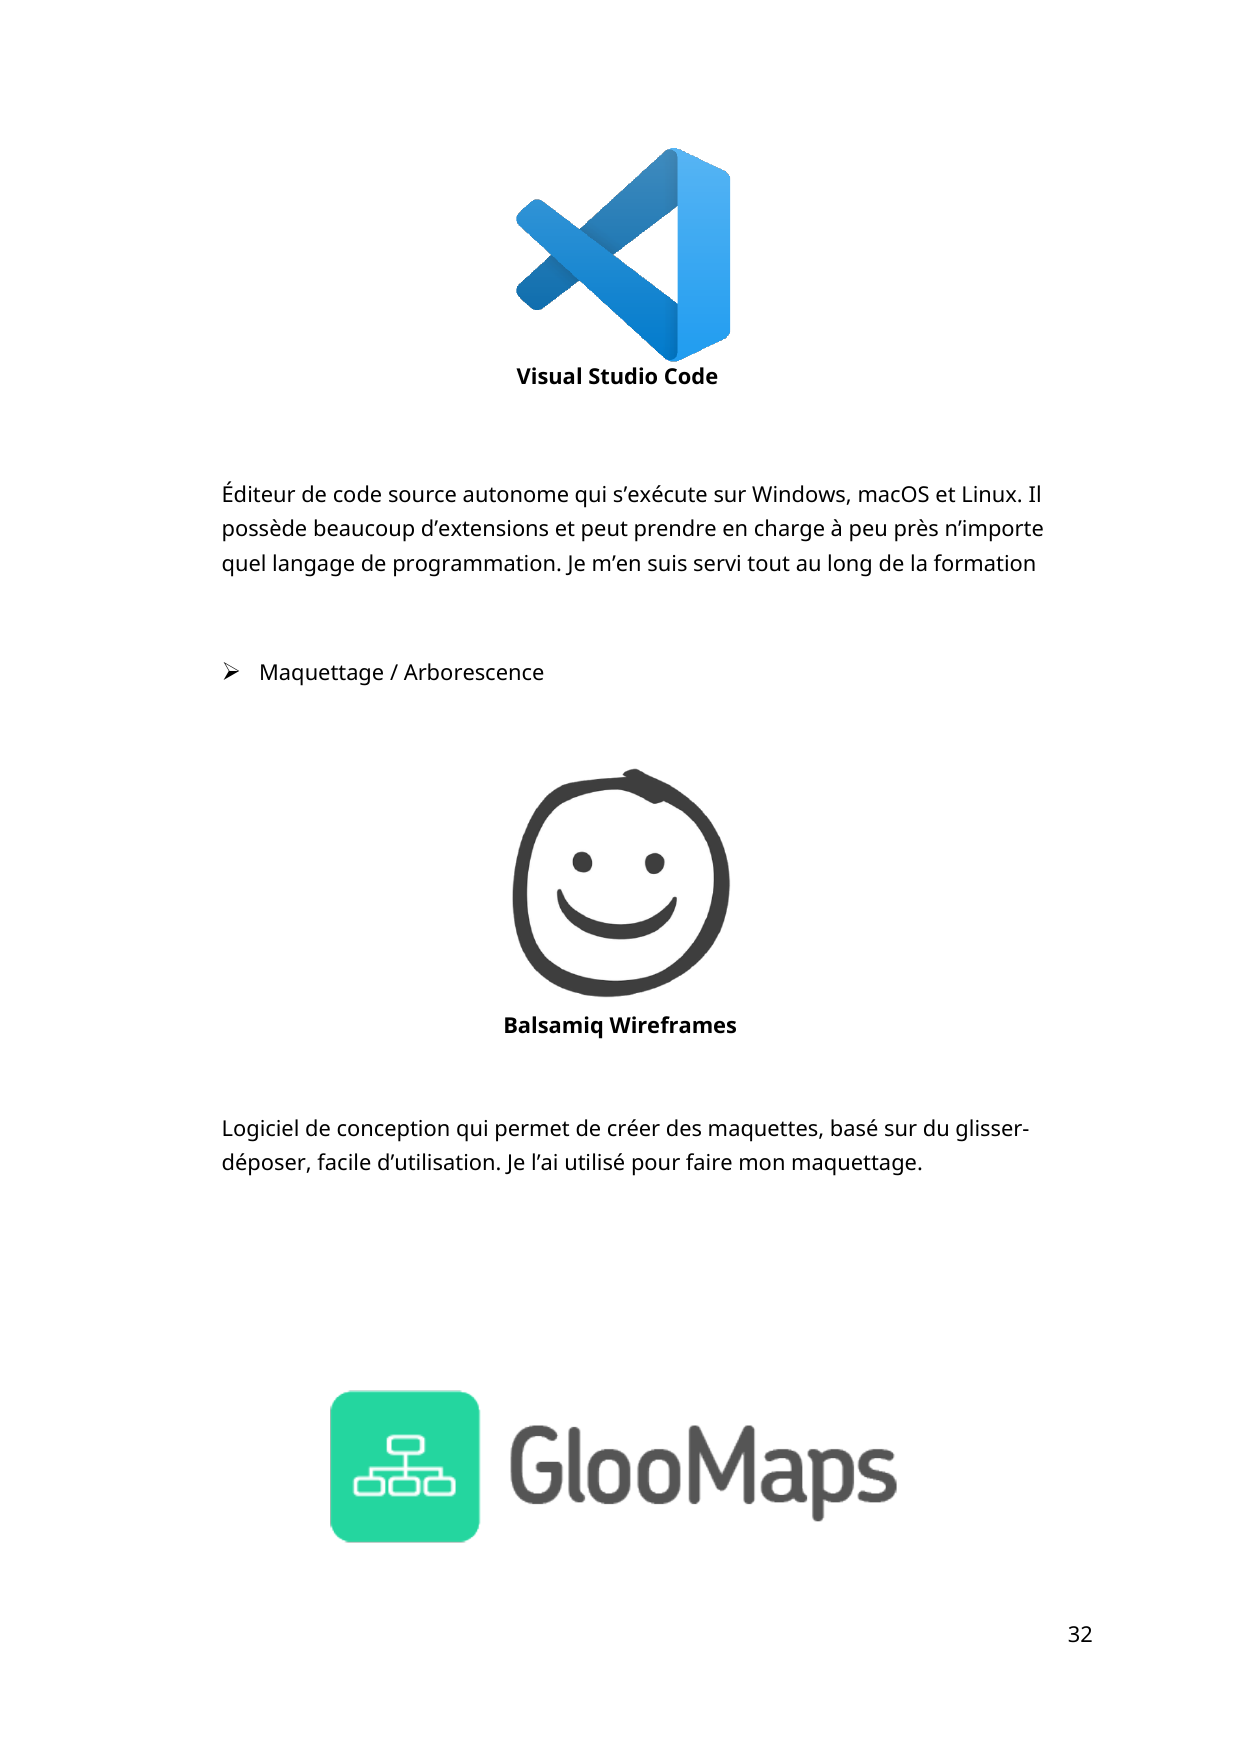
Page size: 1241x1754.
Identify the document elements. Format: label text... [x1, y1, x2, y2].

text Balsamiq Wireframes [148, 1010, 1093, 1040]
picture [323, 1387, 917, 1544]
text Logiciel de conception qui permet de créer des maquettes, basé sur du glisser-déposer, facile d’utilisation. Je l’ai utilisé pour faire mon maquettage. [221, 1113, 1093, 1177]
text Éditeur de code source autonome qui s’exécute sur Windows, macOS et Linux. Il possède beaucoup d’extensions et peut prendre en charge à peu près n’importe quel langage de programmation. Je m’en suis servi tout au long de la formation [221, 479, 1093, 577]
text Visual Studio Code [443, 361, 1093, 391]
picture [497, 760, 743, 1006]
list Maquettage / Arborescence [221, 657, 1093, 687]
picture [516, 147, 730, 362]
